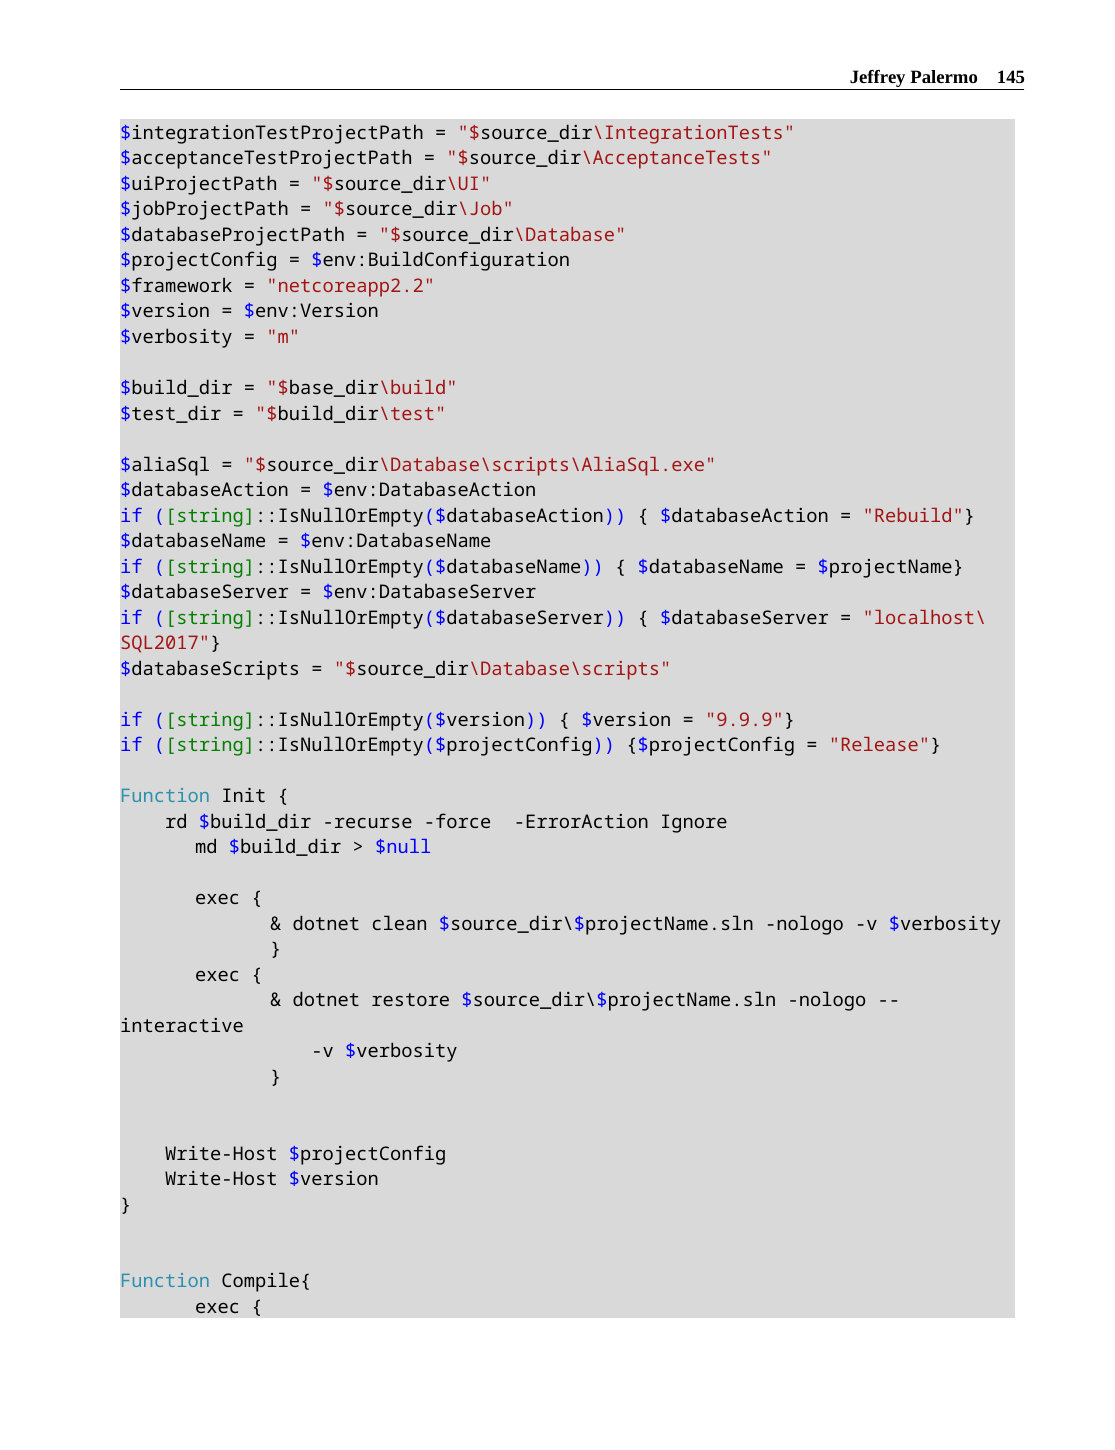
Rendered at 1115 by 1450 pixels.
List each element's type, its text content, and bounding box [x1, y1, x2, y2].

list & dotnet restore $source_dir\$projectName.sln -nologo --interactive [120, 987, 1015, 1038]
list Write-Host $projectConfig [120, 1140, 1015, 1165]
list $uiProjectPath = "$source_dir\UI" [120, 170, 1015, 196]
list if ([string]::IsNullOrEmpty($databaseServer)) { $databaseServer = "localhost\SQL2017"} [120, 604, 1015, 655]
list $acceptanceTestProjectPath = "$source_dir\AcceptanceTests" [120, 144, 1015, 170]
list $integrationTestProjectPath = "$source_dir\IntegrationTests" [120, 119, 1015, 144]
list } [120, 1063, 1015, 1089]
list exec { [120, 961, 1015, 987]
list $jobProjectPath = "$source_dir\Job" [120, 196, 1015, 221]
list $framework = "netcoreapp2.2" [120, 272, 1015, 298]
list if ([string]::IsNullOrEmpty($databaseAction)) { $databaseAction = "Rebuild"} [120, 502, 1015, 527]
list rd $build_dir -recurse -force -ErrorAction Ignore [120, 808, 1015, 834]
list & dotnet clean $source_dir\$projectName.sln -nologo -v $verbosity [120, 910, 1015, 936]
list } [120, 1191, 1015, 1216]
list if ([string]::IsNullOrEmpty($projectConfig)) {$projectConfig = "Release"} [120, 732, 1015, 757]
list $projectConfig = $env:BuildConfiguration [120, 247, 1015, 272]
list md $build_dir > $null [120, 834, 1015, 859]
list Function Init { [120, 783, 1015, 808]
list $databaseProjectPath = "$source_dir\Database" [120, 221, 1015, 247]
list $build_dir = "$base_dir\build" [120, 374, 1015, 400]
list $databaseName = $env:DatabaseName [120, 527, 1015, 553]
list if ([string]::IsNullOrEmpty($version)) { $version = "9.9.9"} [120, 706, 1015, 732]
list Write-Host $version [120, 1165, 1015, 1191]
list $aliaSql = "$source_dir\Database\scripts\AliaSql.exe" [120, 451, 1015, 476]
list $test_dir = "$build_dir\test" [120, 400, 1015, 425]
list $verbosity = "m" [120, 323, 1015, 349]
list $databaseAction = $env:DatabaseAction [120, 476, 1015, 502]
list -v $verbosity [120, 1038, 1015, 1063]
list $version = $env:Version [120, 298, 1015, 323]
list Function Compile{ [120, 1267, 1015, 1293]
list exec { [120, 885, 1015, 910]
list $databaseScripts = "$source_dir\Database\scripts" [120, 655, 1015, 681]
list if ([string]::IsNullOrEmpty($databaseName)) { $databaseName = $projectName} [120, 553, 1015, 578]
list $databaseServer = $env:DatabaseServer [120, 578, 1015, 604]
list } [120, 936, 1015, 961]
list exec { [120, 1293, 1015, 1318]
